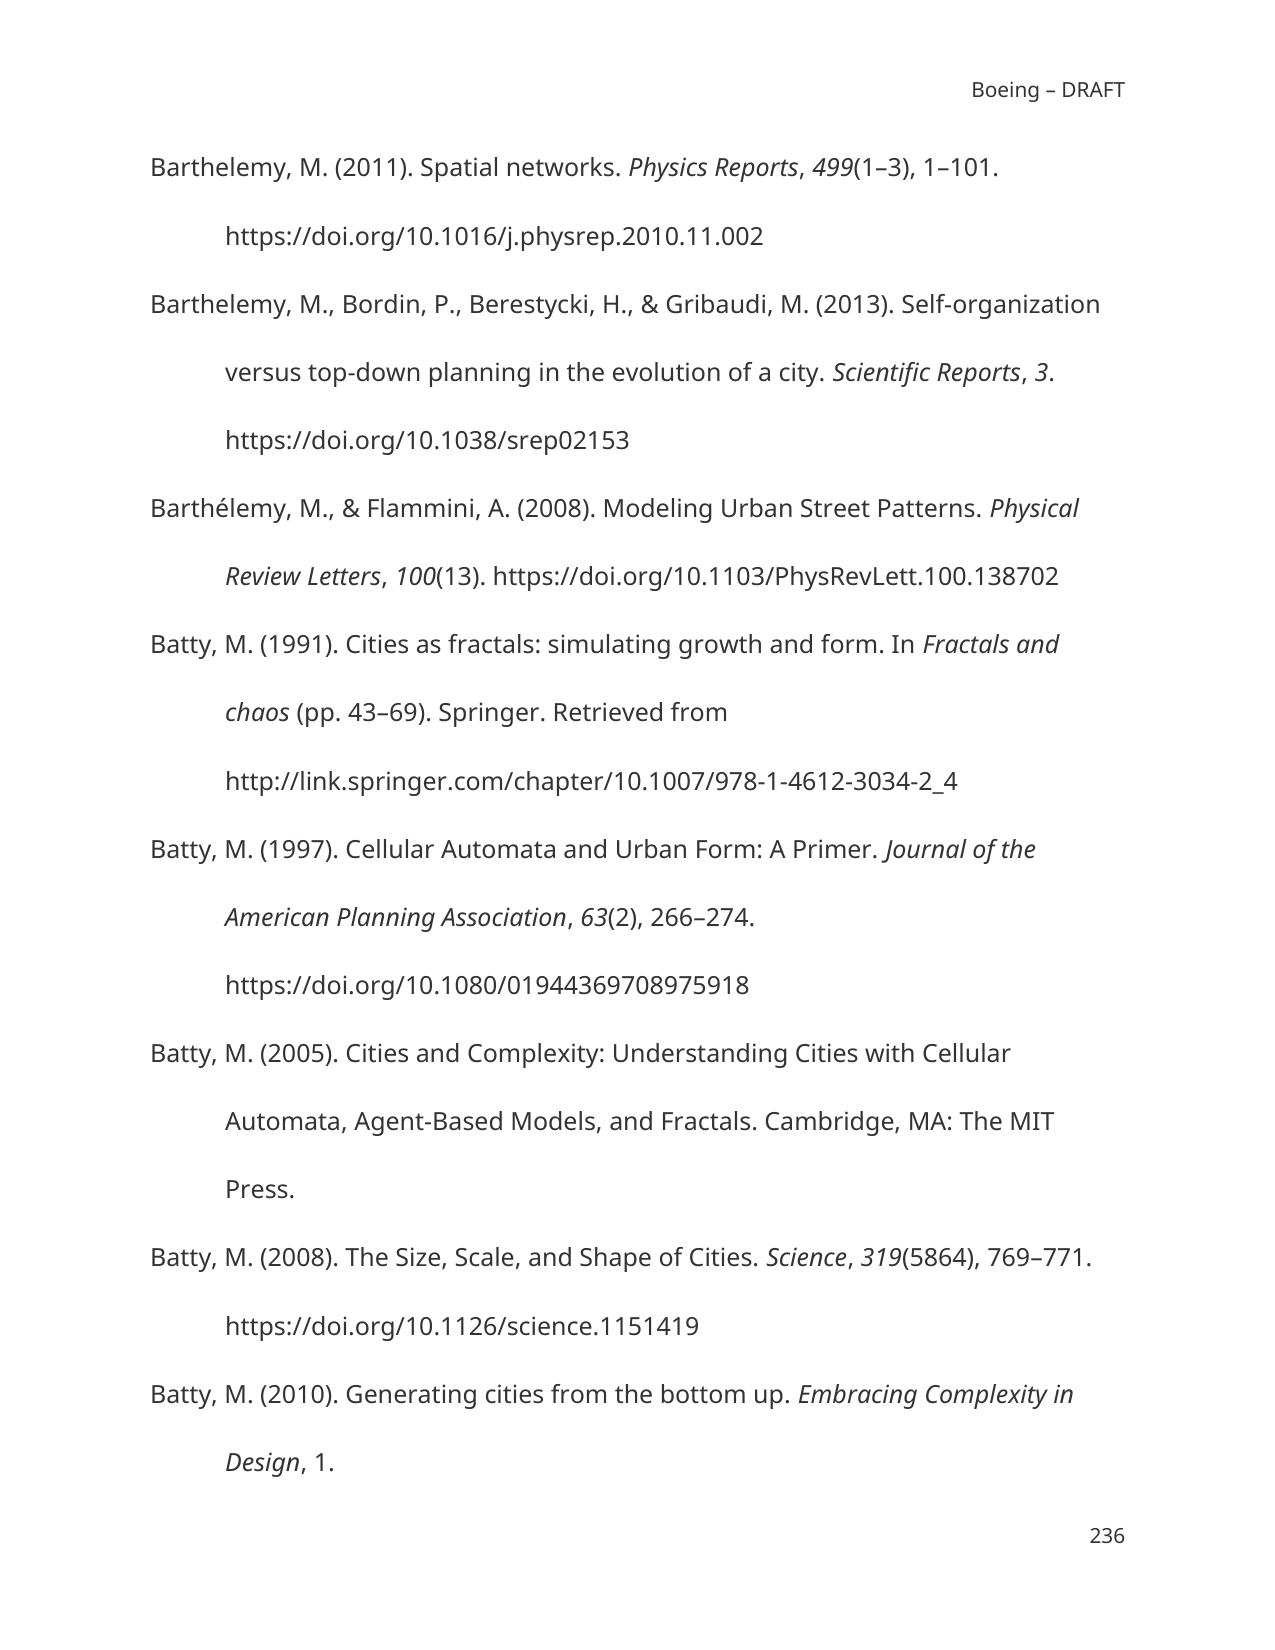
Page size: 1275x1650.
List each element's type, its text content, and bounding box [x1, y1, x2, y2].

text Batty, M. (1997). Cellular Automata and Urban Form: A Primer. Journal of the American Planning Association, 63(2), 266–274. https://doi.org/10.1080/01944369708975918 [150, 831, 1125, 1002]
text Batty, M. (1991). Cities as fractals: simulating growth and form. In Fractals and chaos (pp. 43–69). Springer. Retrieved from http://link.springer.com/chapter/10.1007/978-1-4612-3034-2_4 [150, 627, 1125, 797]
text Barthelemy, M. (2011). Spatial networks. Physics Reports, 499(1–3), 1–101. https://doi.org/10.1016/j.physrep.2010.11.002 [150, 150, 1125, 252]
text Barthelemy, M., Bordin, P., Berestycki, H., & Gribaudi, M. (2013). Self-organization versus top-down planning in the evolution of a city. Scientific Reports, 3. https://doi.org/10.1038/srep02153 [150, 286, 1125, 457]
text Barthélemy, M., & Flammini, A. (2008). Modeling Urban Street Patterns. Physical Review Letters, 100(13). https://doi.org/10.1103/PhysRevLett.100.138702 [150, 491, 1125, 593]
text Batty, M. (2008). The Size, Scale, and Shape of Cities. Science, 319(5864), 769–771. https://doi.org/10.1126/science.1151419 [150, 1240, 1125, 1342]
text Batty, M. (2005). Cities and Complexity: Understanding Cities with Cellular Automata, Agent-Based Models, and Fractals. Cambridge, MA: The MIT Press. [150, 1036, 1125, 1206]
text Batty, M. (2010). Generating cities from the bottom up. Embracing Complexity in Design, 1. [150, 1376, 1125, 1478]
